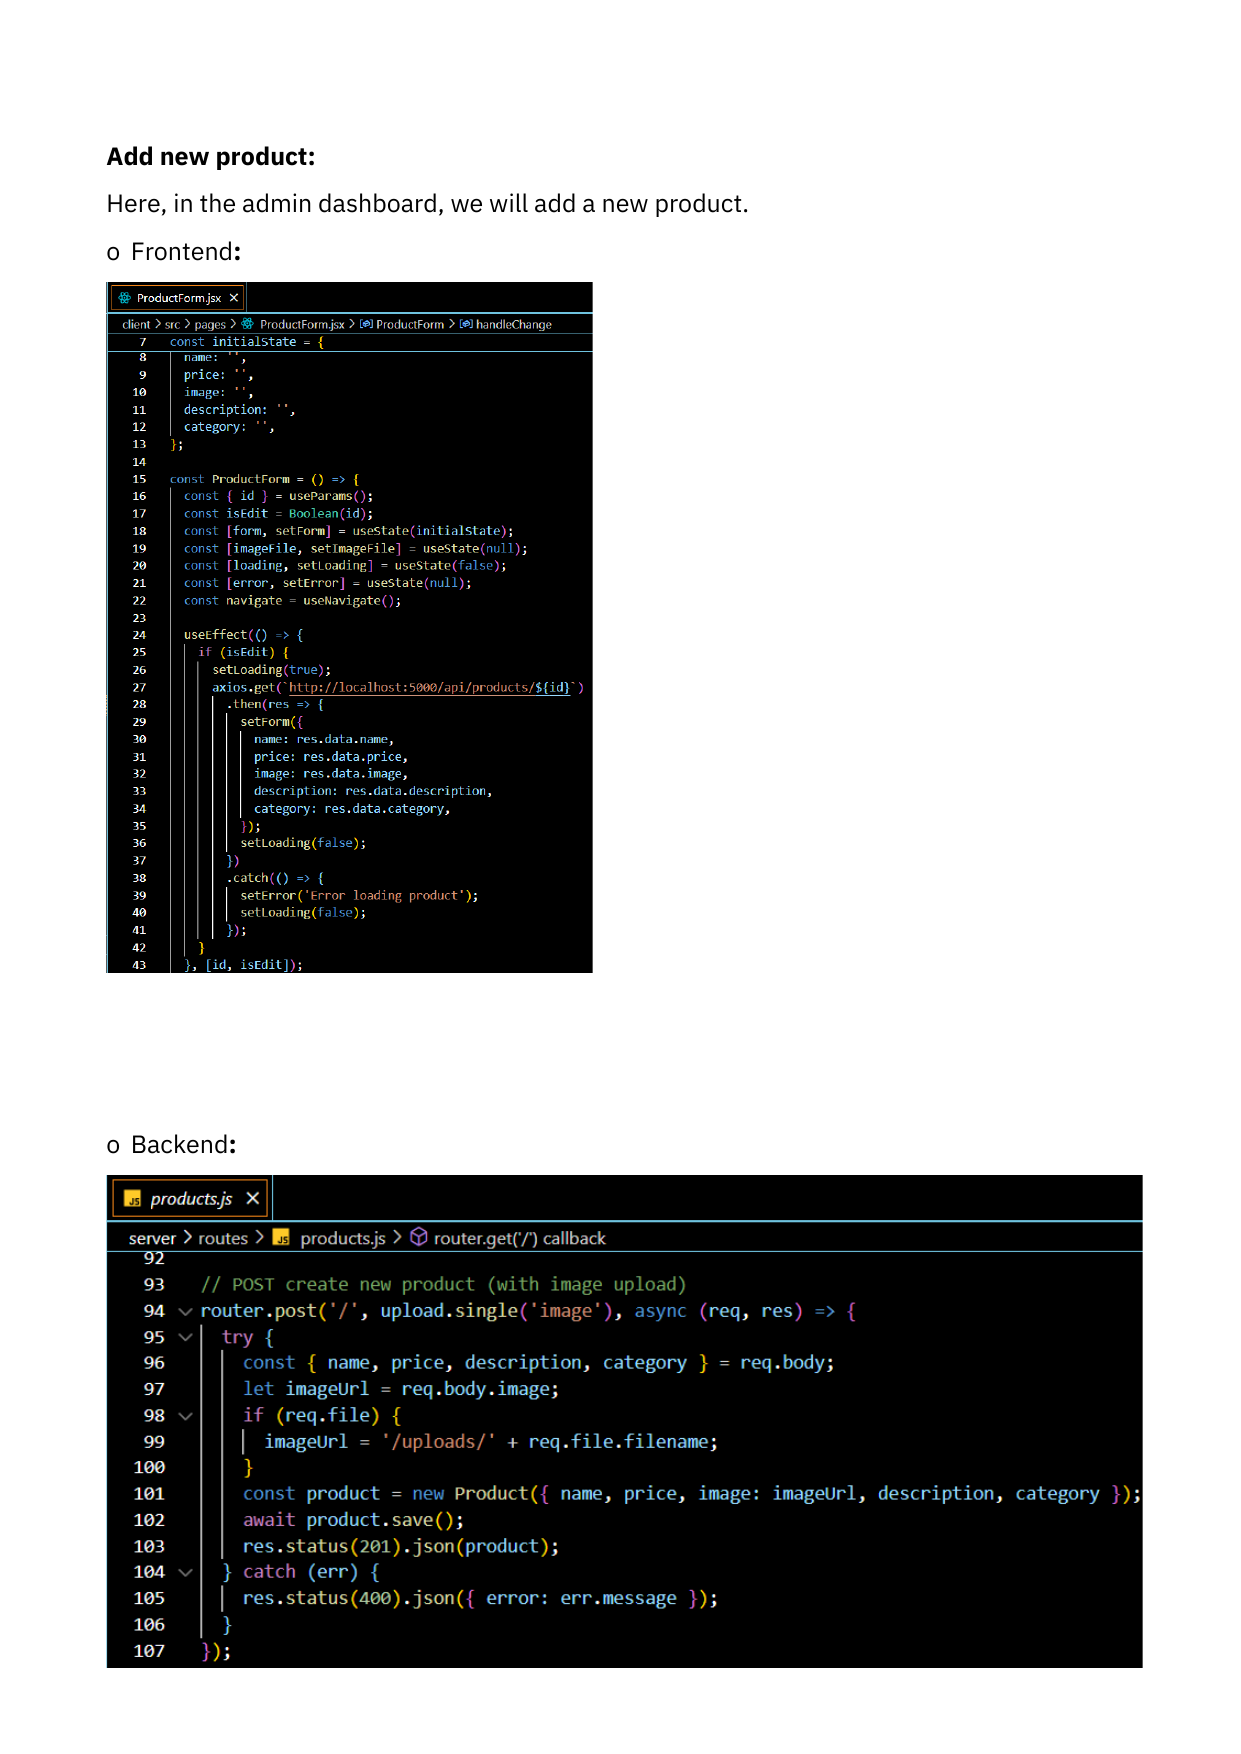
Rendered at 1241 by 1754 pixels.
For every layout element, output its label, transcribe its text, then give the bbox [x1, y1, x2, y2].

text o Backend: [106, 1128, 1085, 1160]
picture [106, 282, 593, 973]
picture [106, 1175, 1143, 1668]
text Here, in the admin dashboard, we will add a new product. [106, 187, 1085, 220]
text o Frontend: [106, 235, 1085, 267]
text Add new product: [106, 139, 1085, 172]
